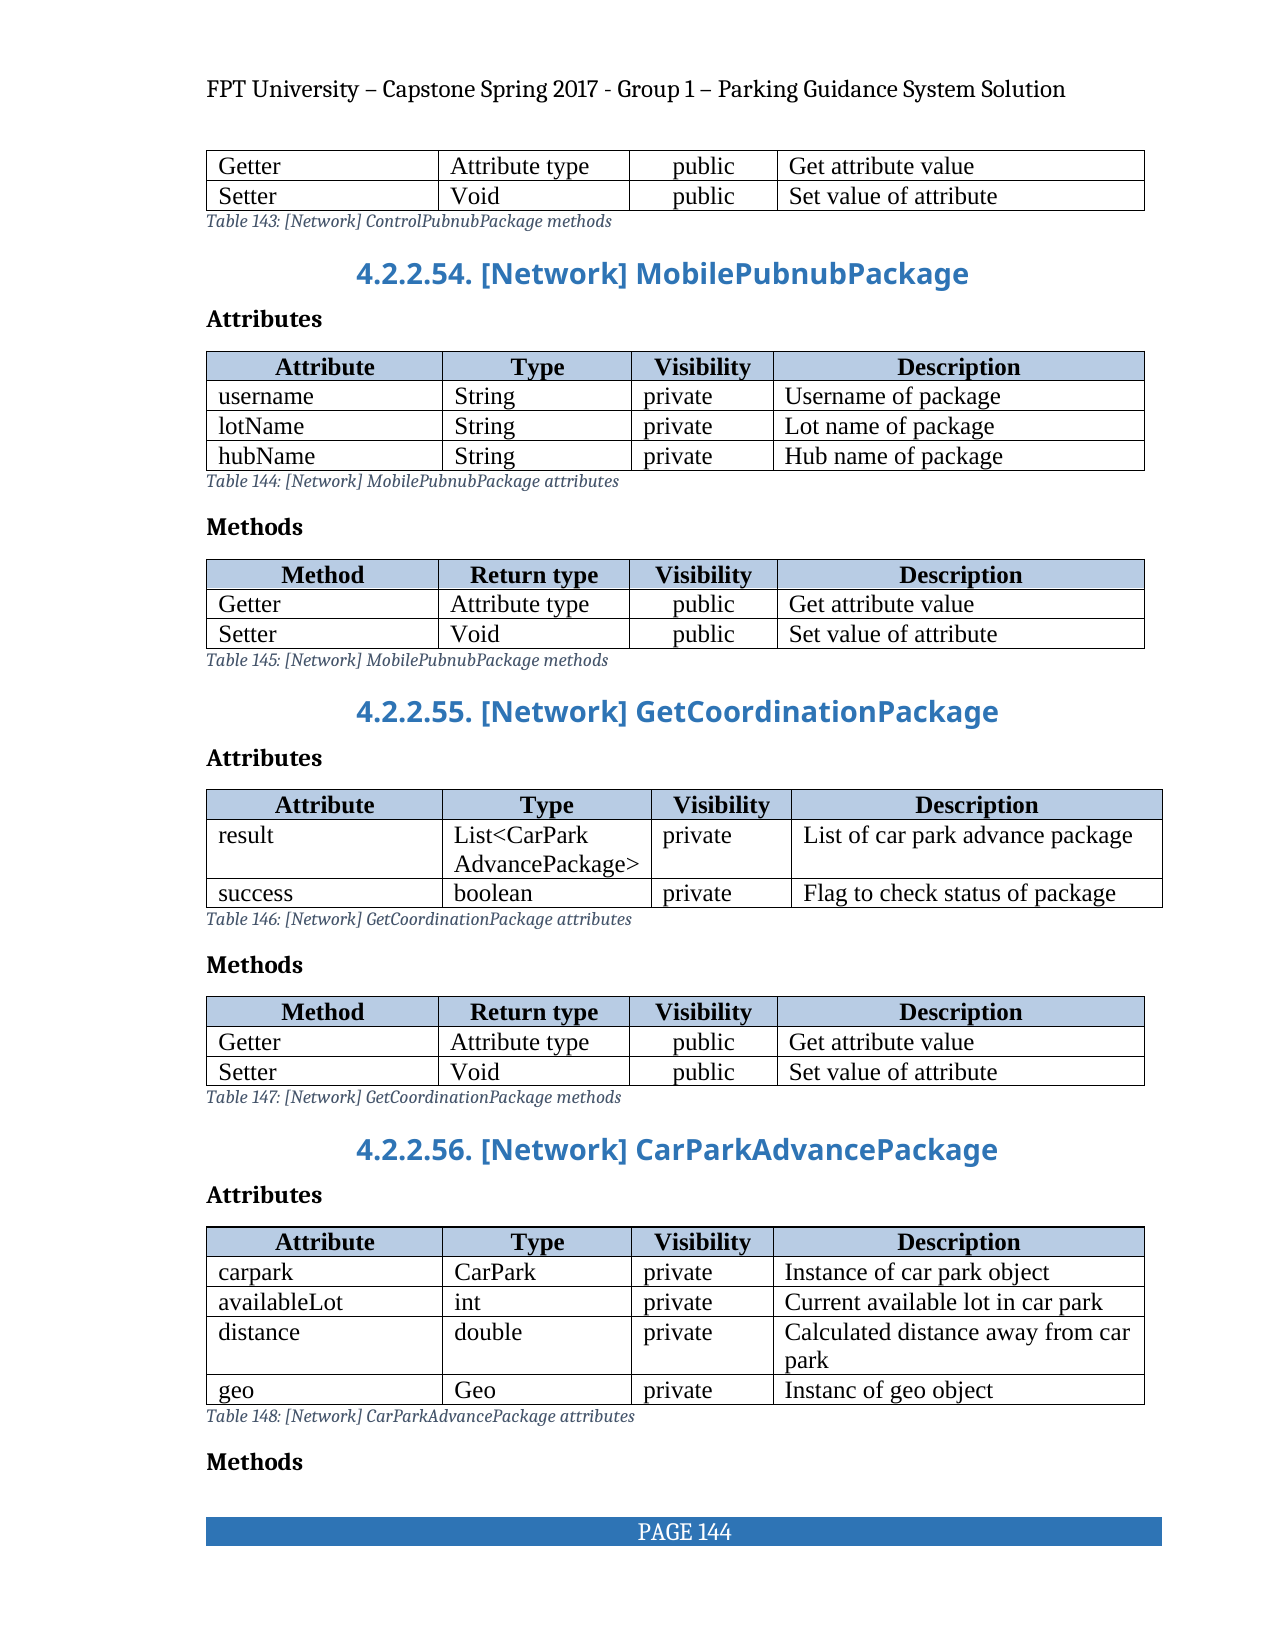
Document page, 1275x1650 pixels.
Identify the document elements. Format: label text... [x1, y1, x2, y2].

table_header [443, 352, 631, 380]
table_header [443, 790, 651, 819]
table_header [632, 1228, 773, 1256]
text Attributes [206, 1181, 1162, 1210]
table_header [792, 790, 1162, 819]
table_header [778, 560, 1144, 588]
text Methods [206, 513, 1162, 542]
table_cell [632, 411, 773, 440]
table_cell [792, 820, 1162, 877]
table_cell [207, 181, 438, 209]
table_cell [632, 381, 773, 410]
text Attributes [206, 305, 1162, 334]
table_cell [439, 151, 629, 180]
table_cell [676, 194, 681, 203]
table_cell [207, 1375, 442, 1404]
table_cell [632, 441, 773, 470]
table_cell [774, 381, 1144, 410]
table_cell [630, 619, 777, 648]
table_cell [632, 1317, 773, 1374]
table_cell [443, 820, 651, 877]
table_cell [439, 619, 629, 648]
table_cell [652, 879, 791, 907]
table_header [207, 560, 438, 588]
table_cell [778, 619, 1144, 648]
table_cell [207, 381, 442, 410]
text Methods [206, 1448, 1162, 1476]
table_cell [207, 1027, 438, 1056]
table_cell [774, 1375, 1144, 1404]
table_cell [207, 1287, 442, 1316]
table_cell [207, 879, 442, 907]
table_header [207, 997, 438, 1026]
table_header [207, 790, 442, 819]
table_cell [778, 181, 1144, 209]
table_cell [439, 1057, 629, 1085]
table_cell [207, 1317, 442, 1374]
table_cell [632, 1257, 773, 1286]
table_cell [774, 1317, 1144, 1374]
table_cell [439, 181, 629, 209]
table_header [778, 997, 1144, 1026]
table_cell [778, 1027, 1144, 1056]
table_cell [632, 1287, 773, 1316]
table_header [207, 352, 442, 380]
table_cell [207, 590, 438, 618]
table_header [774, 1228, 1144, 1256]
text Methods [206, 951, 1162, 979]
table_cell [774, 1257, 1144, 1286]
subtitle [Network] GetCoordinationPackage [206, 691, 1162, 731]
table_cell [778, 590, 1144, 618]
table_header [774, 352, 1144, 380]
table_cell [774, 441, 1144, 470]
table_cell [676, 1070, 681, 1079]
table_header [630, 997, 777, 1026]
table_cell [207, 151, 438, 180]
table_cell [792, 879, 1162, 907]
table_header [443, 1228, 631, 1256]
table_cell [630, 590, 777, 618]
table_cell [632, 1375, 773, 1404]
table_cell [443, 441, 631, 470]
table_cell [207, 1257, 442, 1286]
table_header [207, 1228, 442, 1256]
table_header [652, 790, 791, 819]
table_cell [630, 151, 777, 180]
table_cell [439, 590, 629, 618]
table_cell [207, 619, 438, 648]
text Attributes [206, 744, 1162, 772]
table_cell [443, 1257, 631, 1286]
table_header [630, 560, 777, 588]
subtitle [Network] CarParkAdvancePackage [206, 1129, 1162, 1168]
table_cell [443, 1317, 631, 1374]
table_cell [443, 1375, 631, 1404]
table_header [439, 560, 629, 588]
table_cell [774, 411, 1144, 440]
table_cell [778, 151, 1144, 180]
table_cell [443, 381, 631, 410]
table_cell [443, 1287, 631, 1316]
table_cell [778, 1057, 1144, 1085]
subtitle [Network] MobilePubnubPackage [206, 253, 1162, 293]
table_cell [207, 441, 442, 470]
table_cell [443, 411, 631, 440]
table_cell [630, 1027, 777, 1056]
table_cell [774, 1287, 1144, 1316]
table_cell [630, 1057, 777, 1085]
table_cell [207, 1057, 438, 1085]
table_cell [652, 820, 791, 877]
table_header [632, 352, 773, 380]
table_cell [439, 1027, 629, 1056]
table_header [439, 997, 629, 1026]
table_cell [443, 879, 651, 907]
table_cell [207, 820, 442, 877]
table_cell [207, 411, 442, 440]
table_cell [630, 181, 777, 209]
